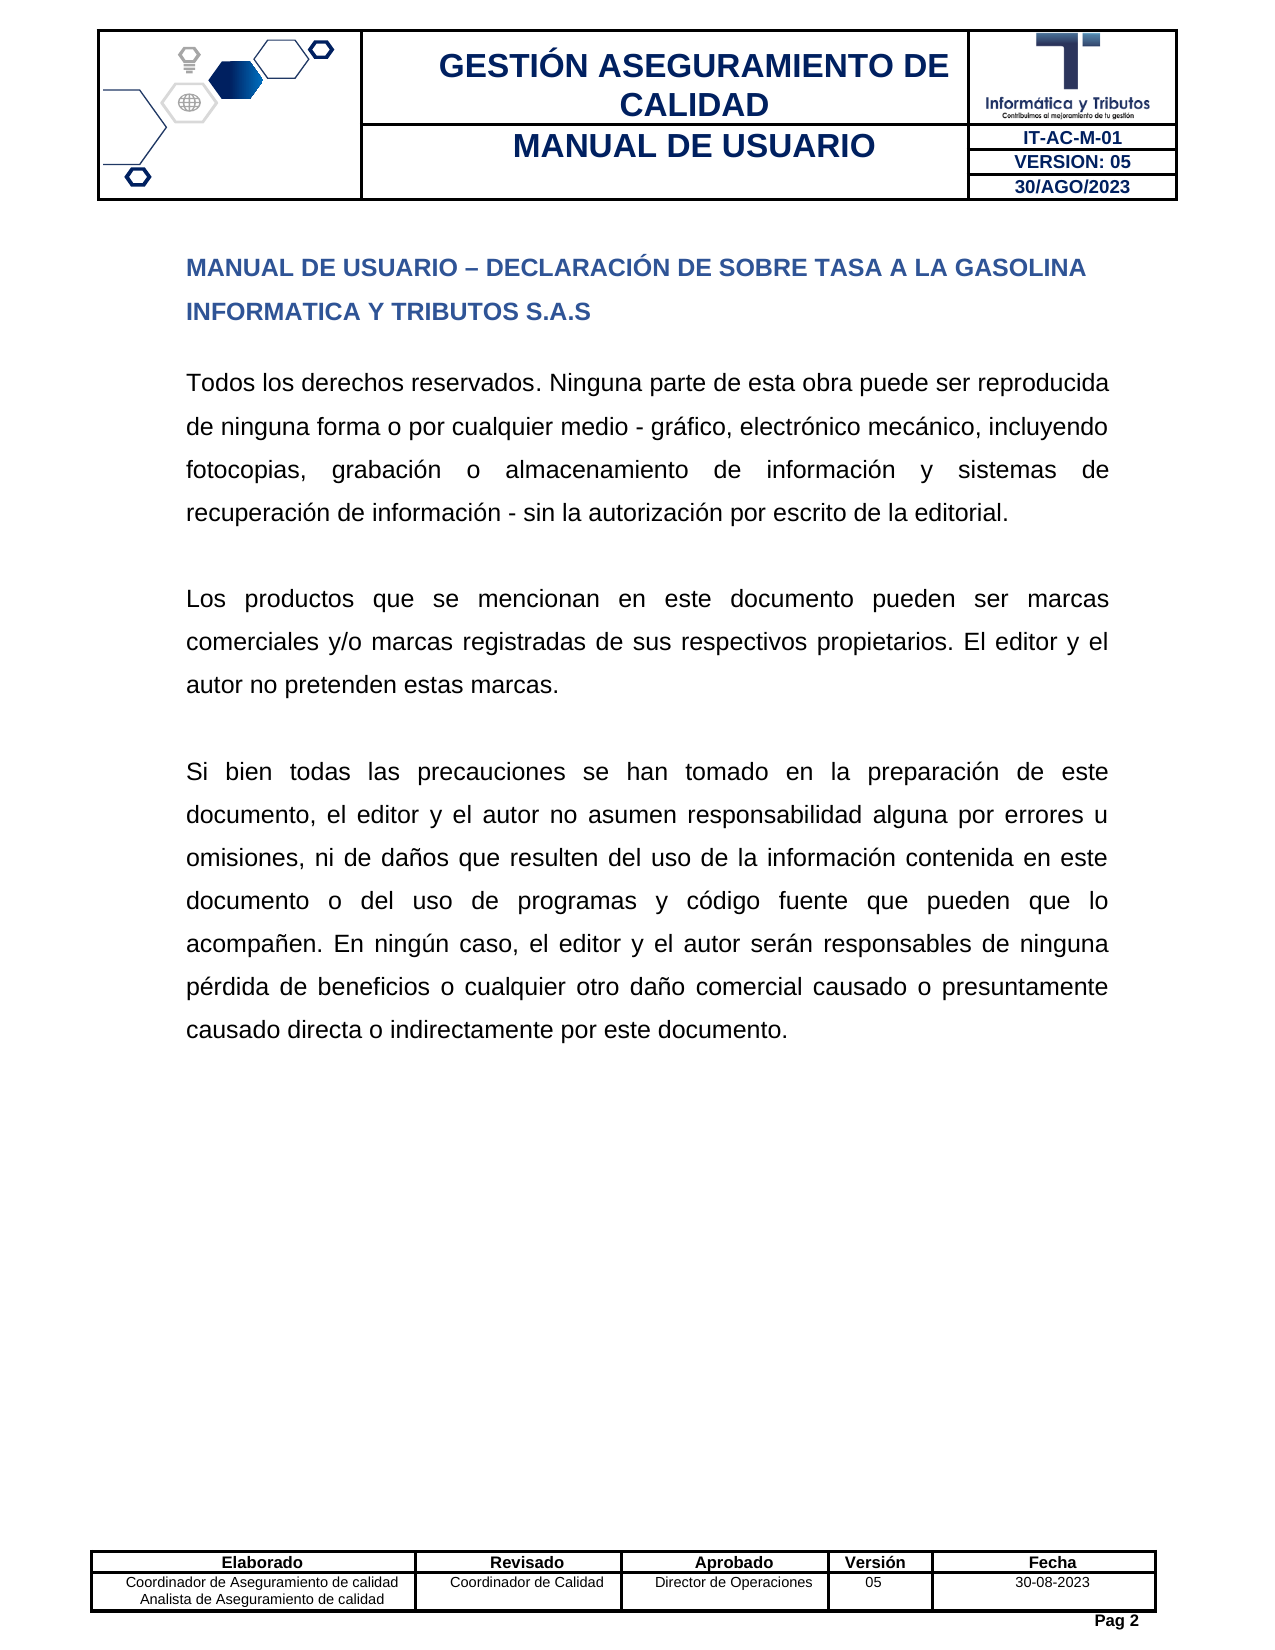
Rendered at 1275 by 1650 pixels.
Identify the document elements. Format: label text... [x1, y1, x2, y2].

text Todos los derechos reservados. Ninguna parte de esta obra puede ser reproducida de ninguna forma o por cualquier medio - gráfico, electrónico mecánico, incluyendo fotocopias, grabación o almacenamiento de información y sistemas de recuperación de información - sin la autorización por escrito de la editorial. [186, 368, 1110, 526]
text Si bien todas las precauciones se han tomado en la preparación de este documento, el editor y el autor no asumen responsabilidad alguna por errores u omisiones, ni de daños que resulten del uso de la información contenida en este documento o del uso de programas y código fuente que pueden que lo acompañen. En ningún caso, el editor y el autor serán responsables de ninguna pérdida de beneficios o cualquier otro daño comercial causado o presuntamente causado directa o indirectamente por este documento. [186, 756, 1110, 1044]
text Los productos que se mencionan en este documento pueden ser marcas comerciales y/o marcas registradas de sus respectivos propietarios. El editor y el autor no pretenden estas marcas. [186, 584, 1110, 699]
picture [985, 32, 1150, 120]
text INFORMATICA Y TRIBUTOS S.A.S [186, 296, 1134, 325]
text MANUAL DE USUARIO – DECLARACIÓN DE SOBRE TASA A LA GASOLINA [186, 253, 1134, 282]
